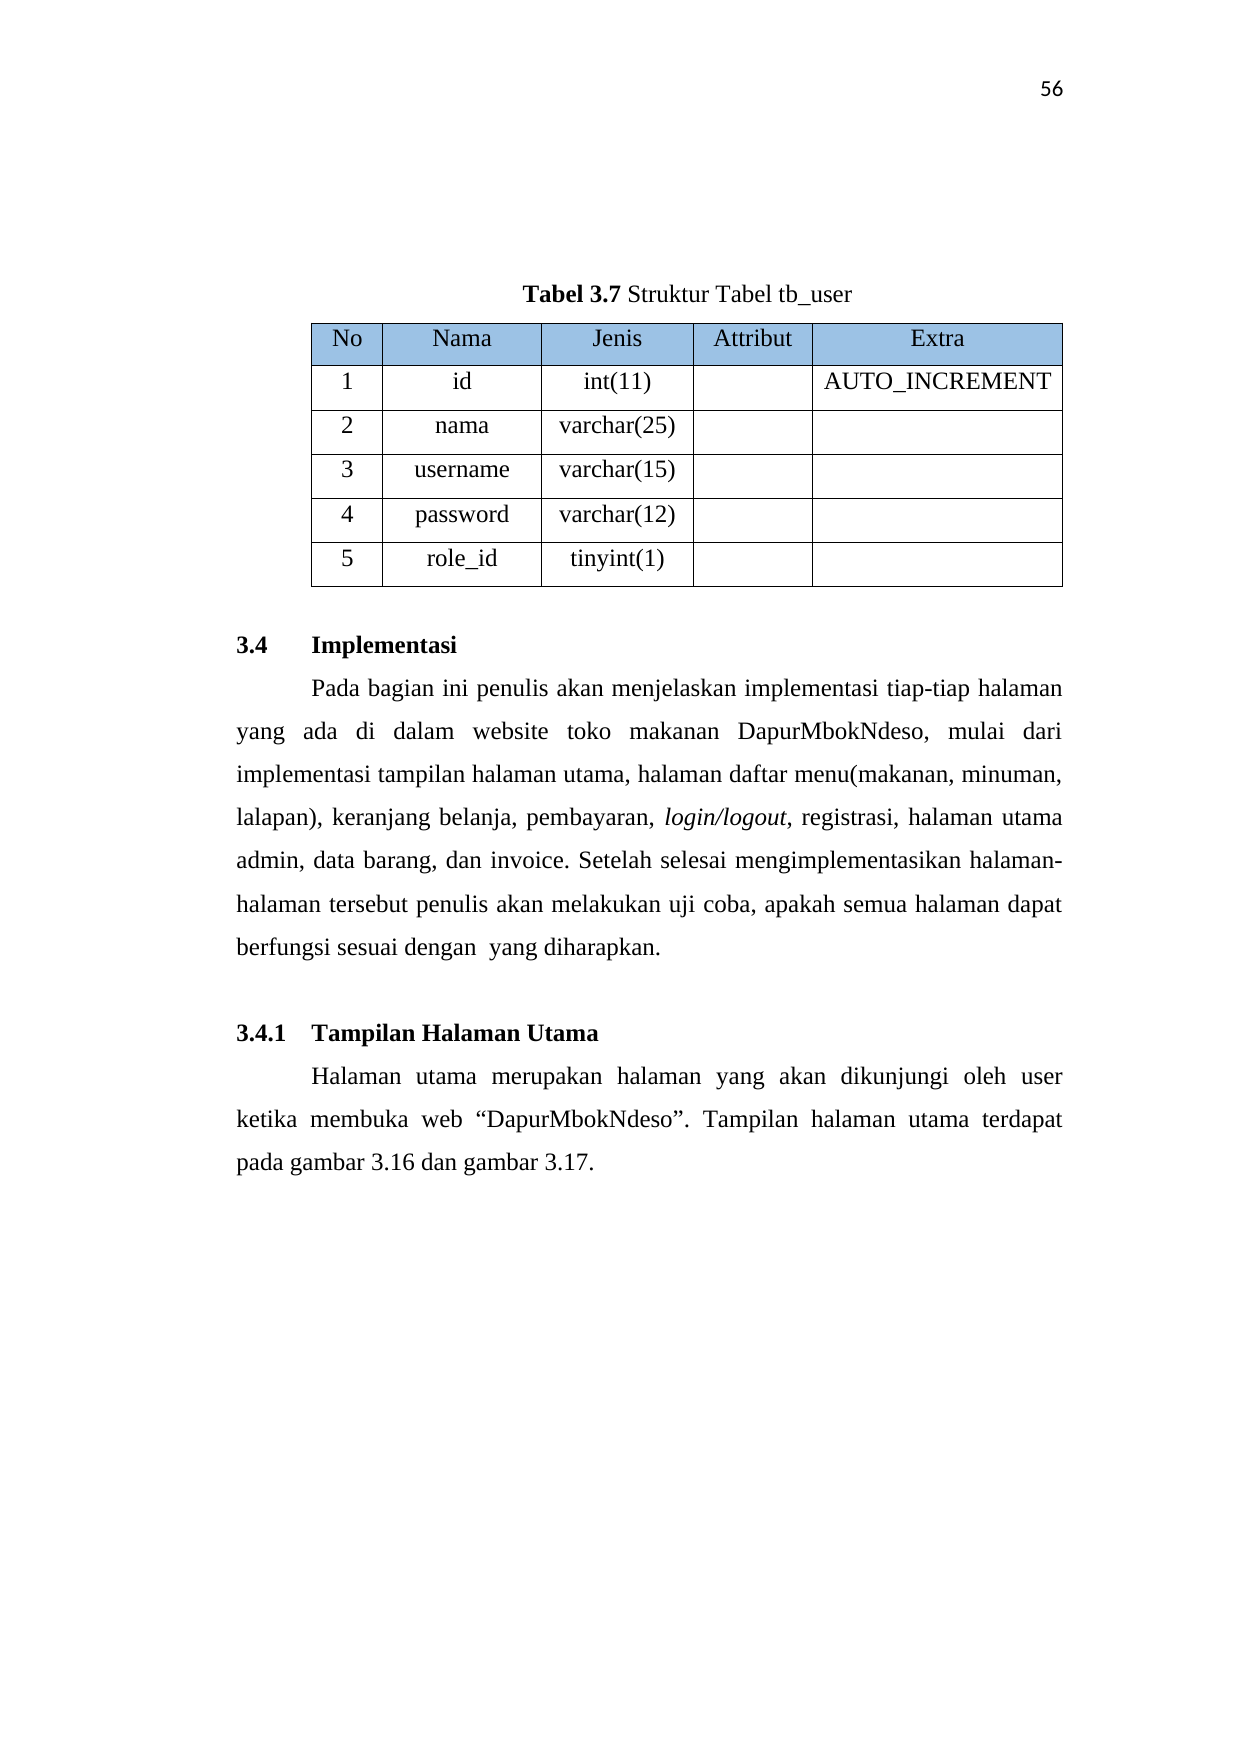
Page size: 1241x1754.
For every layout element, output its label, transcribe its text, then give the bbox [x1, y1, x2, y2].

list 3.4 Implementasi [236, 630, 1063, 659]
table_cell [813, 499, 1062, 542]
table_header No [312, 324, 382, 365]
table_cell tinyint(1) [542, 543, 693, 586]
table_cell password [383, 499, 541, 542]
table_cell varchar(12) [542, 499, 693, 542]
table_cell 5 [312, 543, 382, 586]
table_cell [694, 455, 812, 498]
table_cell [694, 543, 812, 586]
table_cell 2 [312, 411, 382, 453]
table_cell 3 [312, 455, 382, 498]
table_header Extra [813, 324, 1062, 365]
table_cell [813, 411, 1062, 453]
table_cell int(11) [542, 366, 693, 409]
table_cell [694, 499, 812, 542]
table_cell varchar(15) [542, 455, 693, 498]
table_cell 1 [312, 366, 382, 409]
list Pada bagian ini penulis akan menjelaskan implementasi tiap-tiap halaman yang ada di dalam website toko makanan DapurMbokNdeso, mulai dari implementasi tampilan halaman utama, halaman daftar menu(makanan, minuman, lalapan), keranjang belanja, pembayaran, login/logout, registrasi, halaman utama admin, data barang, dan invoice. Setelah selesai mengimplementasikan halaman-halaman tersebut penulis akan melakukan uji coba, apakah semua halaman dapat berfungsi sesuai dengan yang diharapkan. [236, 673, 1063, 961]
table_cell 4 [312, 499, 382, 542]
table_header Jenis [542, 324, 693, 365]
table_cell role_id [383, 543, 541, 586]
table_cell [694, 411, 812, 453]
table_cell nama [383, 411, 541, 453]
table_cell id [383, 366, 541, 409]
table_cell username [383, 455, 541, 498]
table_cell AUTO_INCREMENT [813, 366, 1062, 409]
list Halaman utama merupakan halaman yang akan dikunjungi oleh user ketika membuka web “DapurMbokNdeso”. Tampilan halaman utama terdapat pada gambar 3.16 dan gambar 3.17. [236, 1061, 1063, 1176]
table_cell varchar(25) [542, 411, 693, 453]
list 3.4.1 Tampilan Halaman Utama [236, 1018, 1063, 1047]
table_header Nama [383, 324, 541, 365]
table_cell [813, 543, 1062, 586]
table_cell [694, 366, 812, 409]
list Tabel 3.7 Struktur Tabel tb_user [311, 279, 1063, 308]
table_header Attribut [694, 324, 812, 365]
table_cell [813, 455, 1062, 498]
